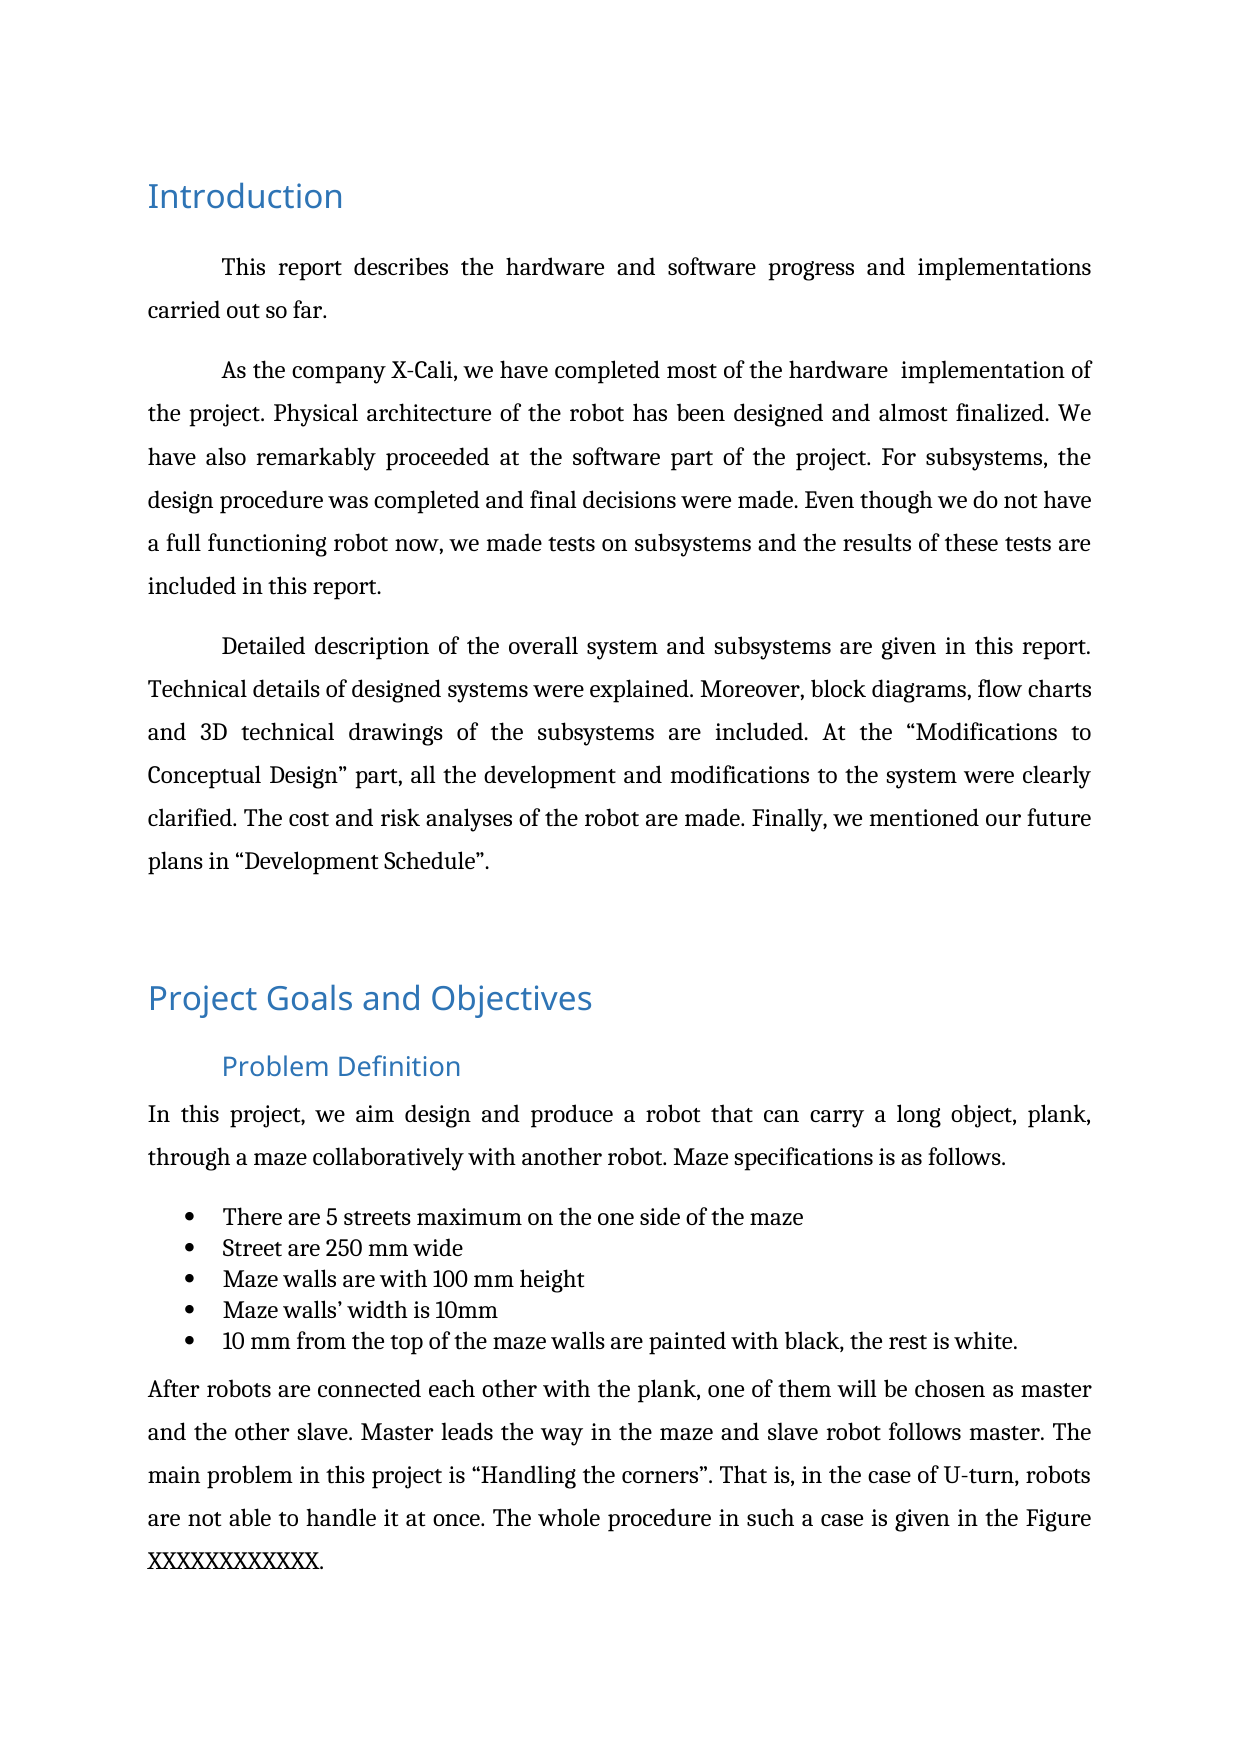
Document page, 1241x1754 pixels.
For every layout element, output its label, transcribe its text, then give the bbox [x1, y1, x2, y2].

list Maze walls are with 100 mm height [185, 1265, 1093, 1293]
subtitle Problem Definition [148, 1047, 1093, 1084]
text In this project, we aim design and produce a robot that can carry a long object, plank, through a maze collaboratively with another robot. Maze specifications is as follows. [148, 1100, 1093, 1172]
text This report describes the hardware and software progress and implementations carried out so far. [148, 253, 1093, 325]
text Detailed description of the overall system and subsystems are given in this report. Technical details of designed systems were explained. Moreover, block diagrams, flow charts and 3D technical drawings of the subsystems are included. At the “Modifications to Conceptual Design” part, all the development and modifications to the system were clearly clarified. The cost and risk analyses of the robot are made. Finally, we mentioned our future plans in “Development Schedule”. [148, 632, 1093, 876]
list There are 5 streets maximum on the one side of the maze [185, 1203, 1093, 1231]
list Street are 250 mm wide [185, 1234, 1093, 1262]
subtitle Project Goals and Objectives [148, 975, 1093, 1021]
list 10 mm from the top of the maze walls are painted with black, the rest is white. [185, 1327, 1093, 1356]
text As the company X-Cali, we have completed most of the hardware implementation of the project. Physical architecture of the robot has been designed and almost finalized. We have also remarkably proceeded at the software part of the project. For subsystems, the design procedure was completed and final decisions were made. Even though we do not have a full functioning robot now, we made tests on subsystems and the results of these tests are included in this report. [148, 356, 1093, 601]
list Maze walls’ width is 10mm [185, 1296, 1093, 1324]
subtitle Introduction [148, 173, 1093, 218]
text After robots are connected each other with the plank, one of them will be chosen as master and the other slave. Master leads the way in the maze and slave robot follows master. The main problem in this project is “Handling the corners”. That is, in the case of U-turn, robots are not able to handle it at once. The whole procedure in such a case is given in the Figure XXXXXXXXXXXX. [148, 1374, 1093, 1576]
